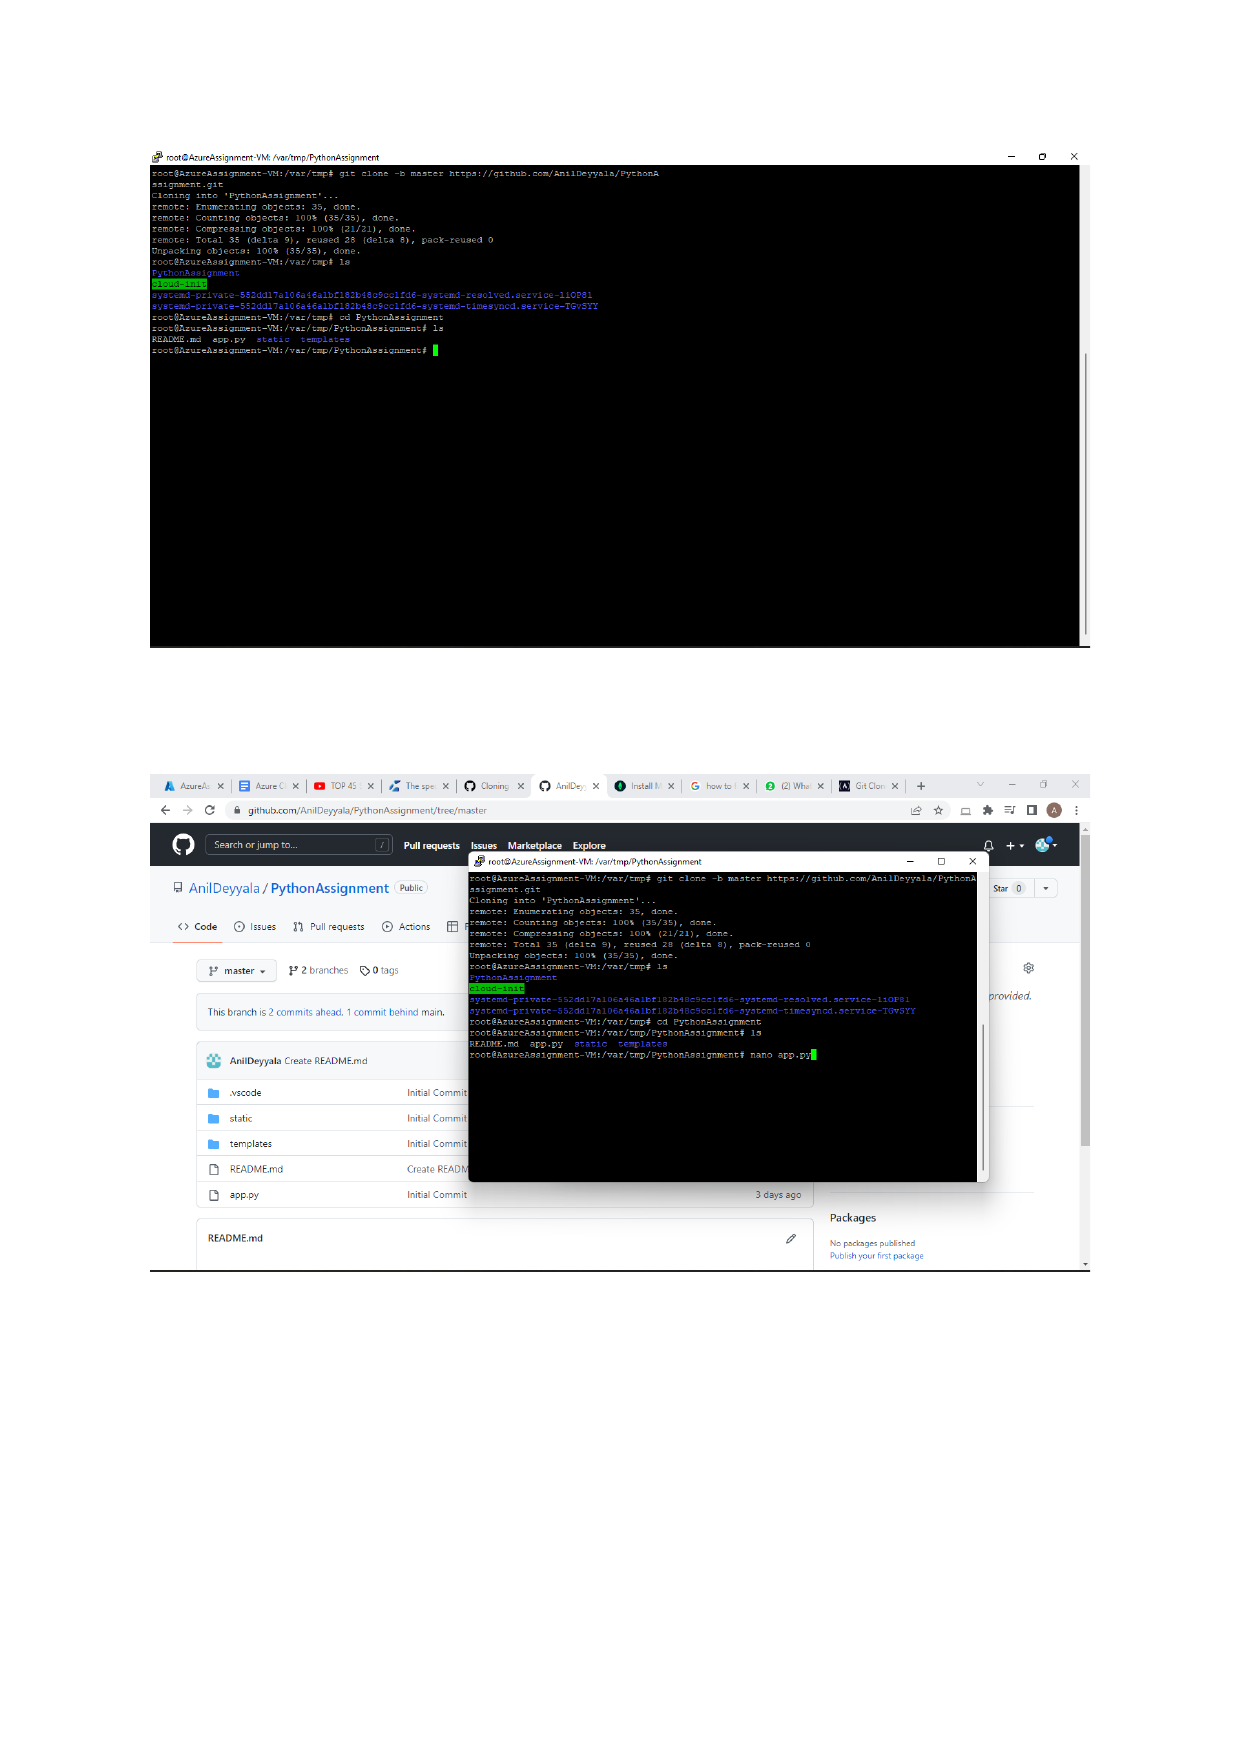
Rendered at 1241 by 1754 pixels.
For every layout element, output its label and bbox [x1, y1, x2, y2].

picture [150, 150, 1091, 648]
picture [150, 774, 1091, 1272]
